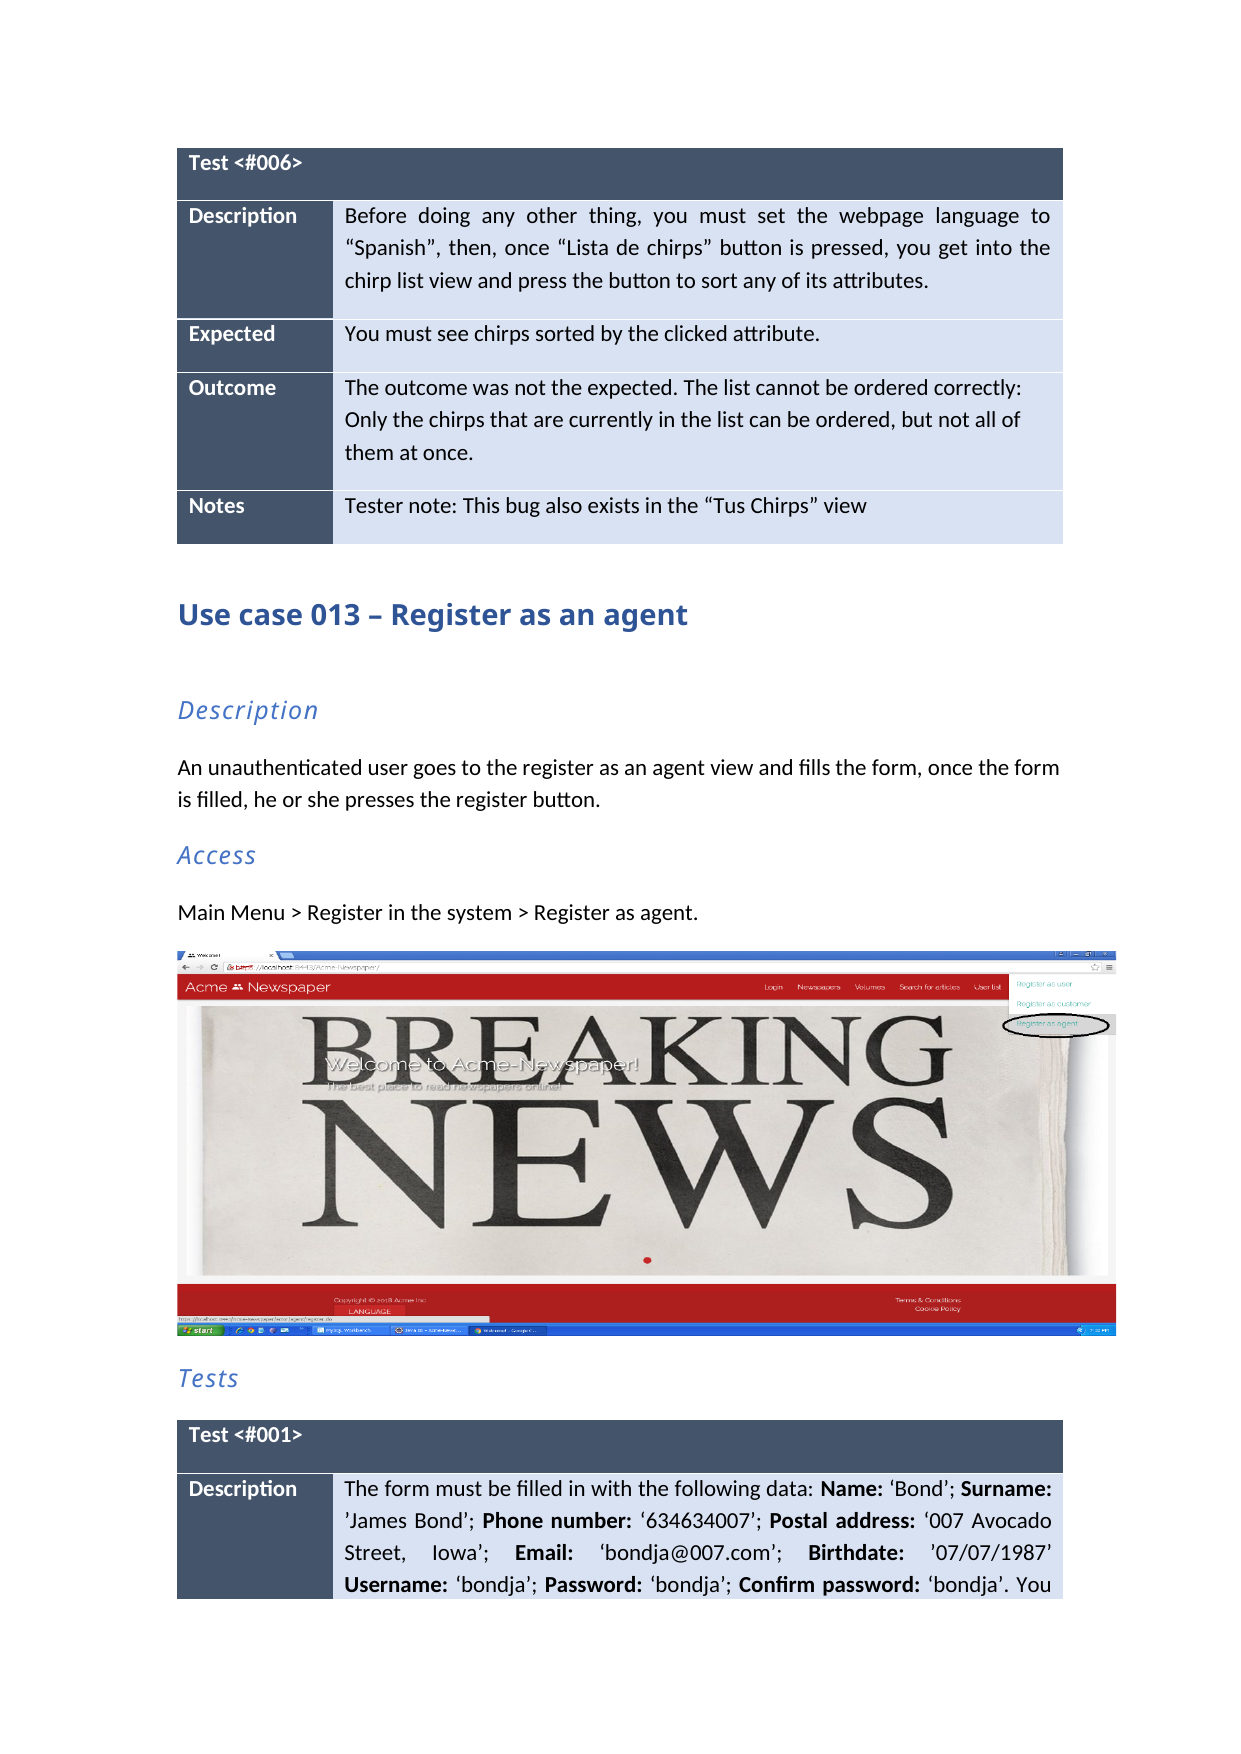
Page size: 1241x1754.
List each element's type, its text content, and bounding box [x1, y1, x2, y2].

subtitle Description [177, 693, 1063, 727]
table_cell Expected [177, 320, 333, 372]
table_header Test <#006> [177, 148, 1063, 200]
table_cell Description [177, 201, 333, 318]
table_cell Tester note: This bug also exists in the “Tus Chirps” view [333, 491, 1063, 544]
table_cell You must see chirps sorted by the clicked attribute. [333, 320, 1063, 372]
table_cell Notes [177, 491, 333, 544]
table_cell The outcome was not the expected. The list cannot be ordered correctly: Only the chirps that are currently in the list can be ordered, but not all of them at once. [333, 373, 1063, 490]
text Main Menu > Register in the system > Register as agent. [177, 898, 1063, 926]
table_cell Description [177, 1474, 333, 1599]
table_header Test <#001> [177, 1420, 1063, 1473]
text An unauthenticated user goes to the register as an agent view and fills the form, once the form is filled, he or she presses the register button. [177, 753, 1063, 813]
subtitle Tests [177, 1360, 1063, 1394]
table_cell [333, 1474, 1063, 1599]
subtitle Use case 013 – Register as an agent [177, 594, 1063, 634]
subtitle Access [177, 838, 1063, 872]
table_cell Outcome [177, 373, 333, 490]
picture [177, 951, 1117, 1336]
table_cell Before doing any other thing, you must set the webpage language to “Spanish”, then, once “Lista de chirps” button is pressed, you get into the chirp list view and press the button to sort any of its attributes. [333, 201, 1063, 318]
